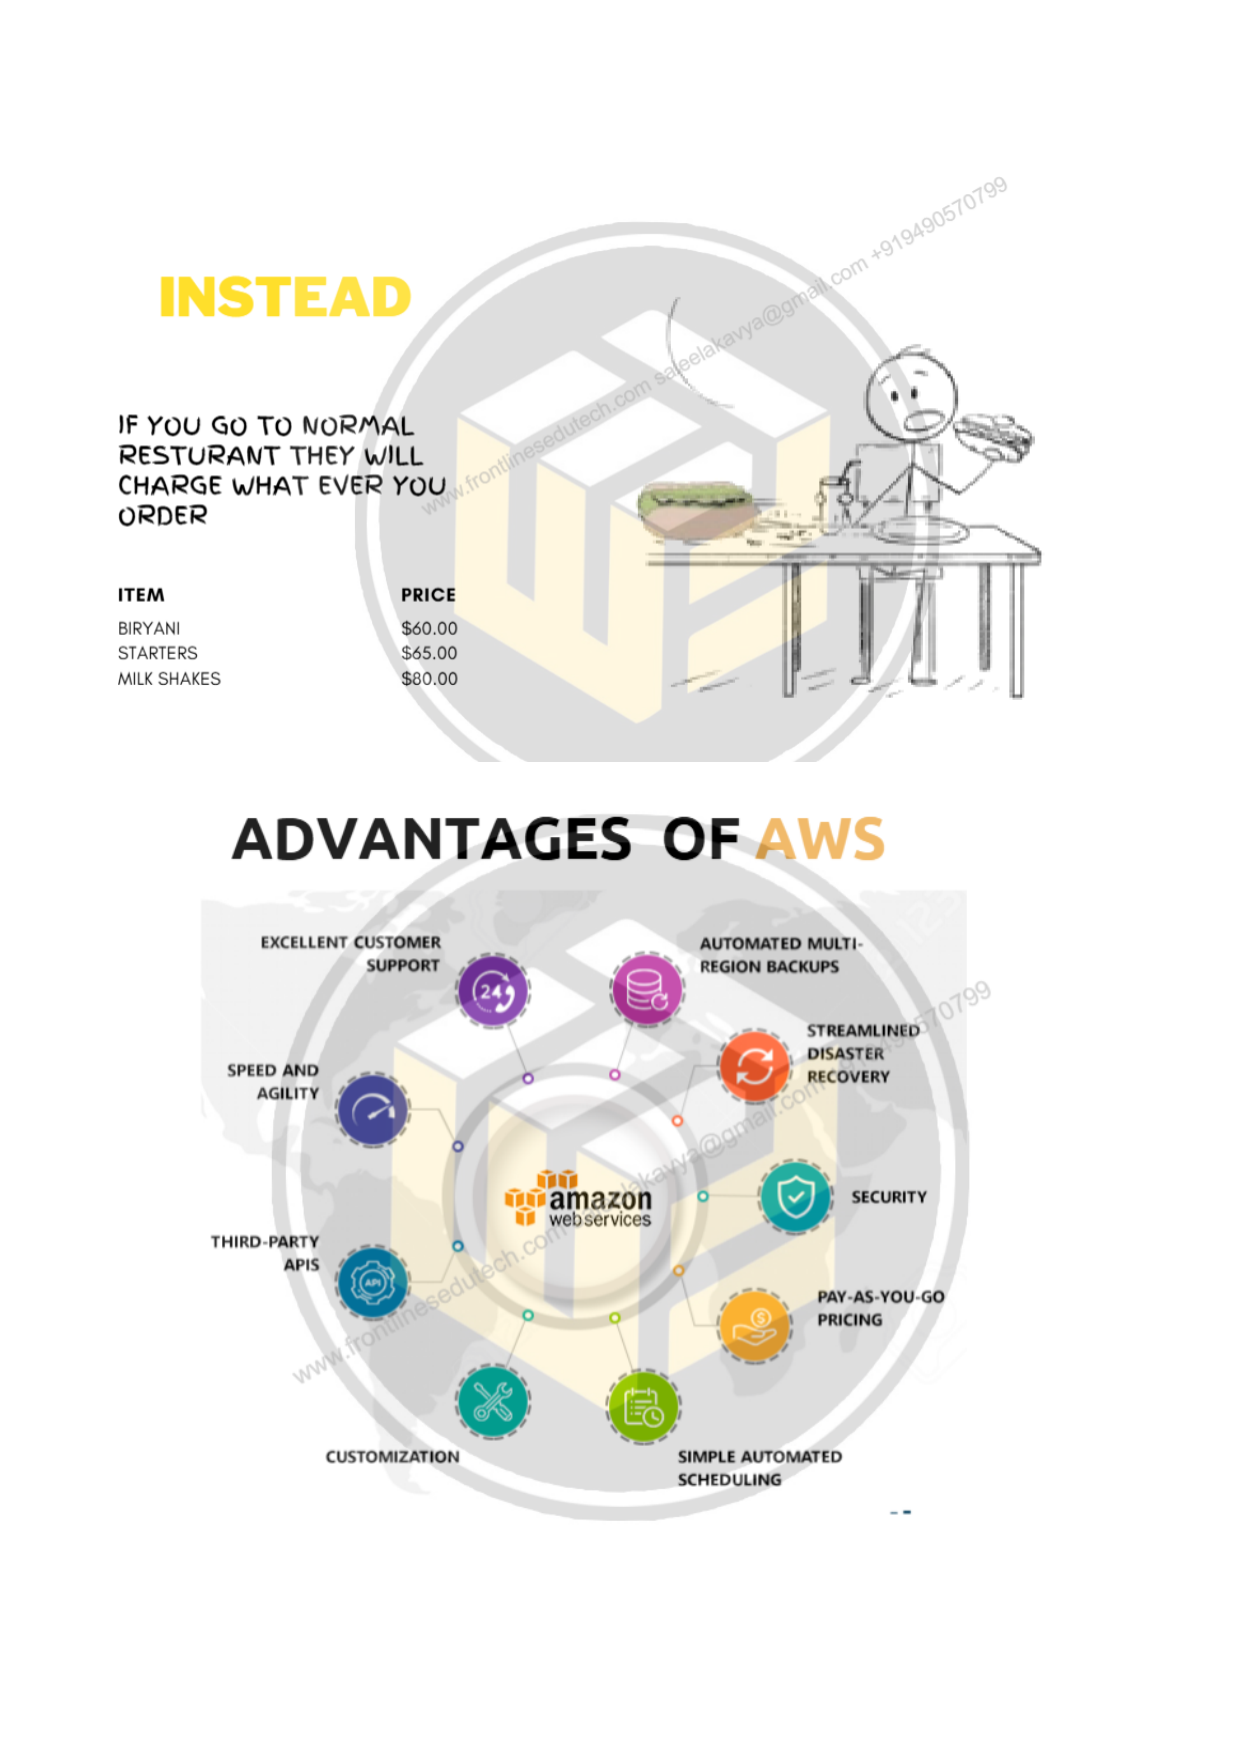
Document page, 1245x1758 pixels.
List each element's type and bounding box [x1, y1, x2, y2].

picture [118, 766, 1098, 1549]
picture [118, 175, 1098, 762]
